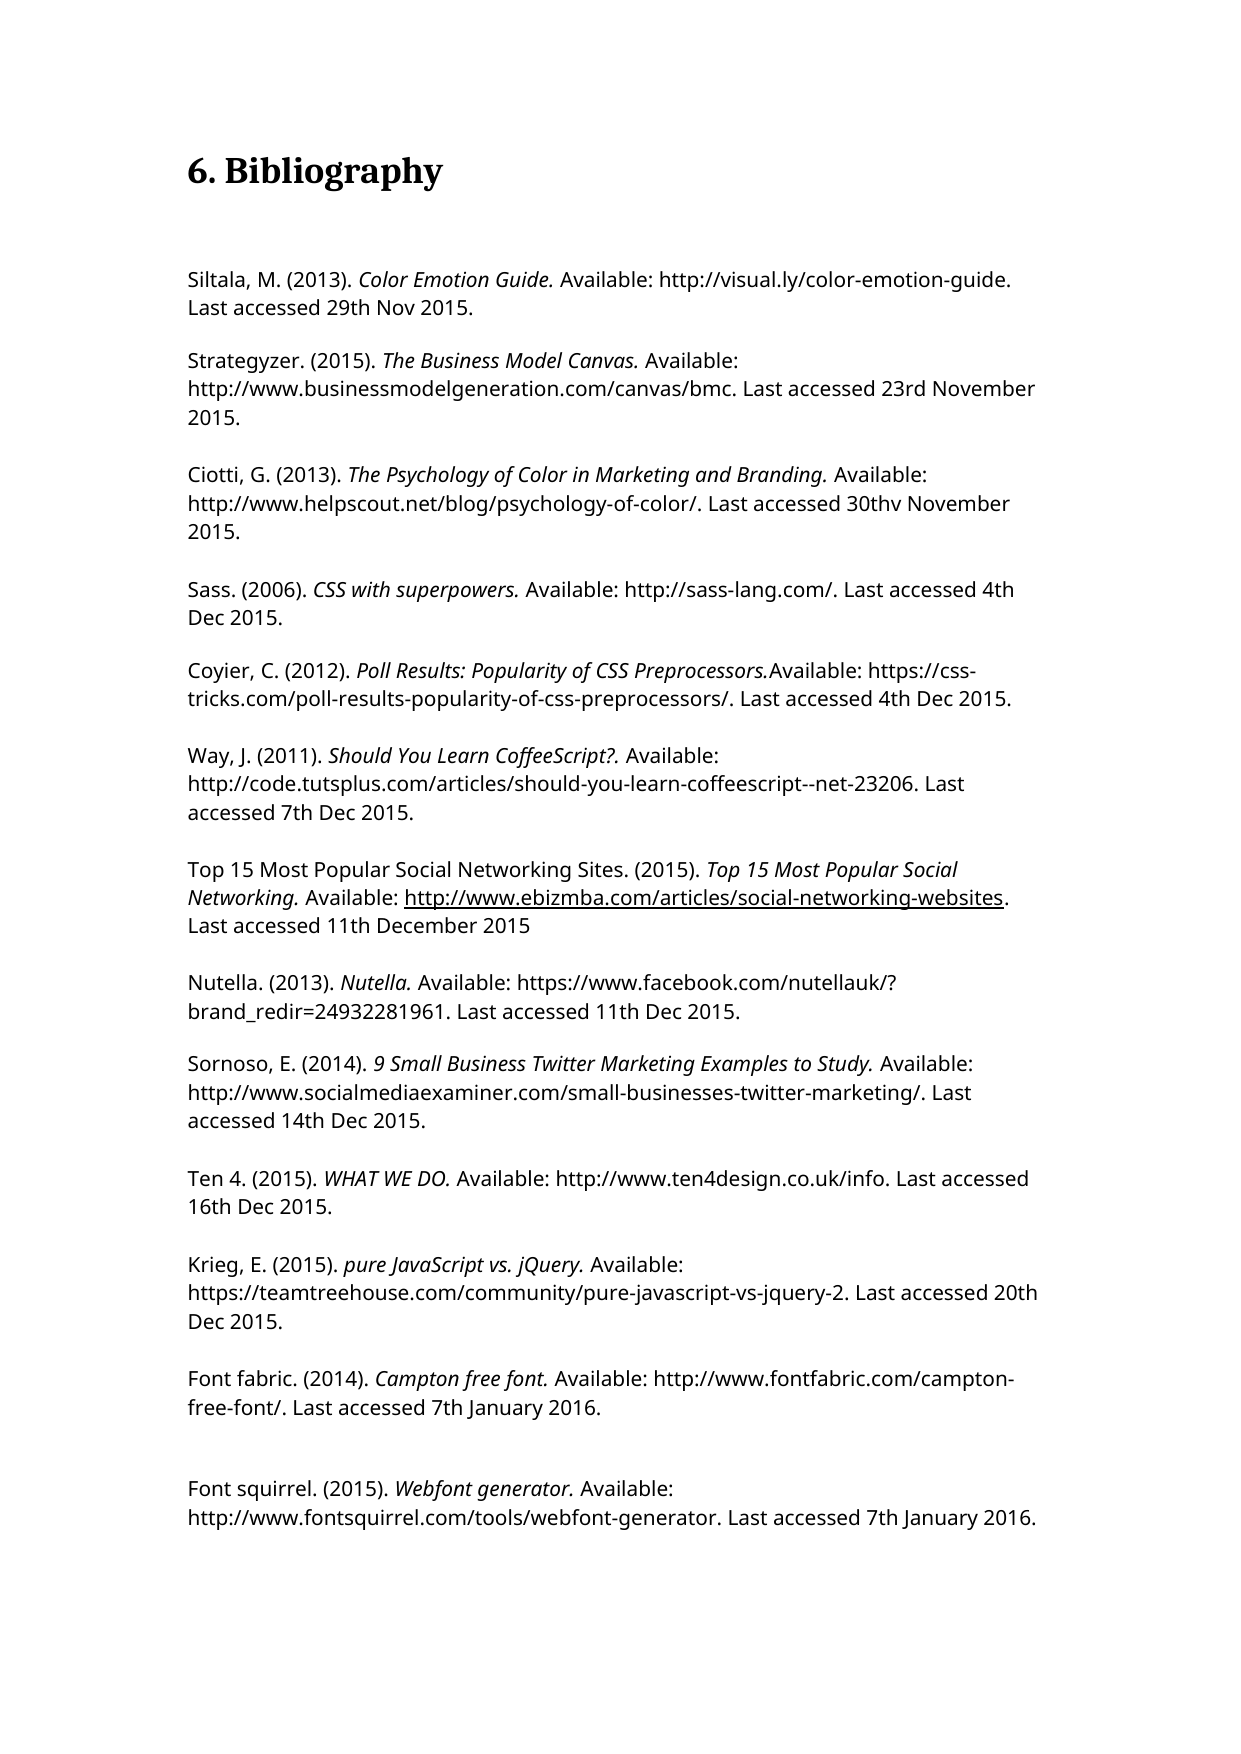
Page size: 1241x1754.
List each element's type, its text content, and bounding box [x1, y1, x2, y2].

subtitle 6. Bibliography [187, 150, 1053, 193]
text Font fabric. (2014). Campton free font. Available: http://www.fontfabric.com/campton-free-font/. Last accessed 7th January 2016. [187, 1364, 1053, 1421]
text Way, J. (2011). Should You Learn CoffeeScript?. Available: http://code.tutsplus.com/articles/should-you-learn-coffeescript--net-23206. Last accessed 7th Dec 2015. [187, 741, 1053, 826]
text Font squirrel. (2015). Webfont generator. Available: http://www.fontsquirrel.com/tools/webfont-generator. Last accessed 7th January 2016. [187, 1474, 1053, 1531]
text Coyier, C. (2012). Poll Results: Popularity of CSS Preprocessors.Available: https://css-tricks.com/poll-results-popularity-of-css-preprocessors/. Last accessed 4th Dec 2015. [187, 656, 1053, 713]
text Sass. (2006). CSS with superpowers. Available: http://sass-lang.com/. Last accessed 4th Dec 2015. [187, 575, 1053, 632]
text Krieg, E. (2015). pure JavaScript vs. jQuery. Available: https://teamtreehouse.com/community/pure-javascript-vs-jquery-2. Last accessed 20th Dec 2015. [187, 1250, 1053, 1335]
text Siltala, M. (2013). Color Emotion Guide. Available: http://visual.ly/color-emotion-guide. Last accessed 29th Nov 2015. [187, 265, 1053, 322]
text Sornoso, E. (2014). 9 Small Business Twitter Marketing Examples to Study. Available: http://www.socialmediaexaminer.com/small-businesses-twitter-marketing/. Last accessed 14th Dec 2015. [187, 1049, 1053, 1135]
text Top 15 Most Popular Social Networking Sites. (2015). Top 15 Most Popular Social Networking. Available: http://www.ebizmba.com/articles/social-networking-websites. Last accessed 11th December 2015 [187, 855, 1053, 940]
text Strategyzer. (2015). The Business Model Canvas. Available: http://www.businessmodelgeneration.com/canvas/bmc. Last accessed 23rd November 2015. [187, 346, 1053, 431]
text Nutella. (2013). Nutella. Available: https://www.facebook.com/nutellauk/?brand_redir=24932281961. Last accessed 11th Dec 2015. [187, 968, 1053, 1025]
text Ciotti, G. (2013). The Psychology of Color in Marketing and Branding. Available: http://www.helpscout.net/blog/psychology-of-color/. Last accessed 30thv November 2015. [187, 460, 1053, 546]
text Ten 4. (2015). WHAT WE DO. Available: http://www.ten4design.co.uk/info. Last accessed 16th Dec 2015. [187, 1164, 1053, 1221]
